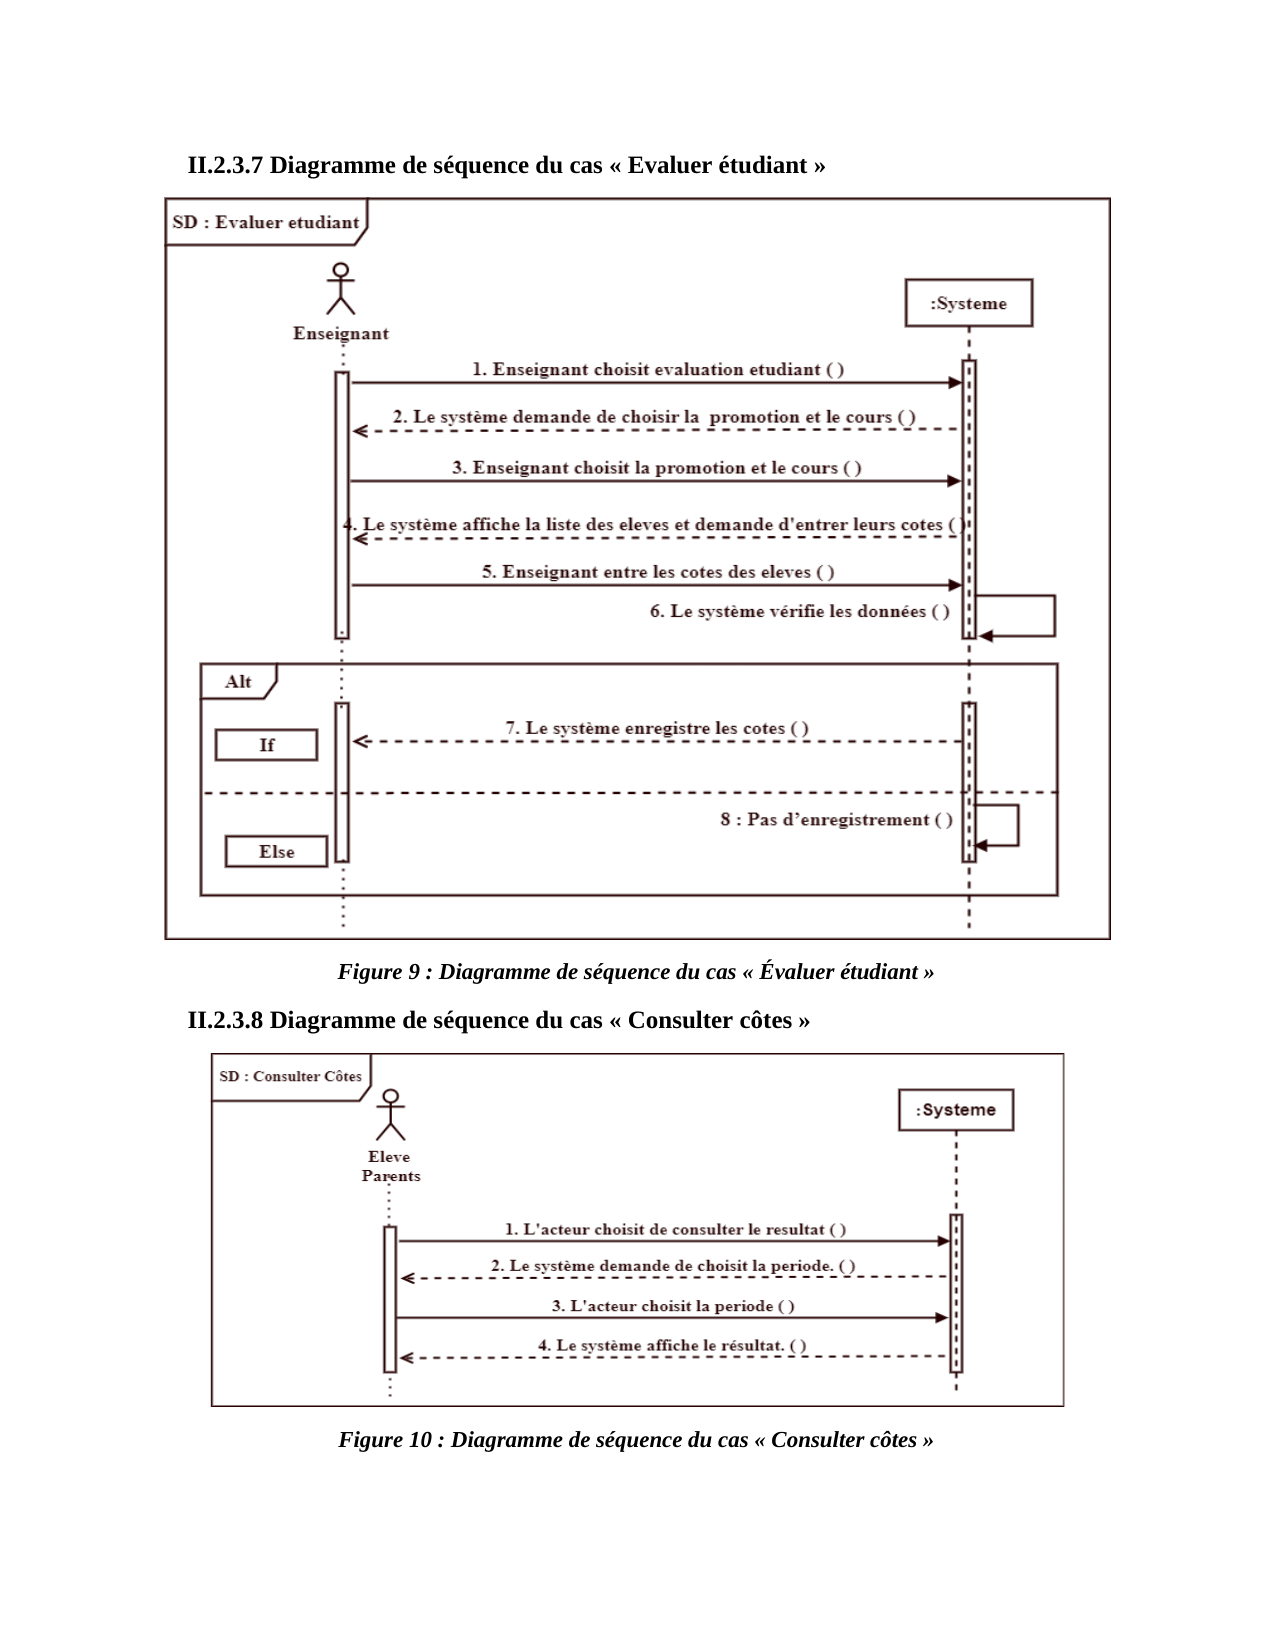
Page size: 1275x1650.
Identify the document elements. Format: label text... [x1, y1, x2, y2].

picture [164, 197, 1111, 940]
text II.2.3.8 Diagramme de séquence du cas « Consulter côtes » [187, 1005, 1125, 1034]
picture [210, 1053, 1065, 1407]
text Figure 10 : Diagramme de séquence du cas « Consulter côtes » [150, 1426, 1125, 1452]
text II.2.3.7 Diagramme de séquence du cas « Evaluer étudiant » [187, 150, 1125, 179]
text Figure 9 : Diagramme de séquence du cas « Évaluer étudiant » [150, 958, 1125, 984]
